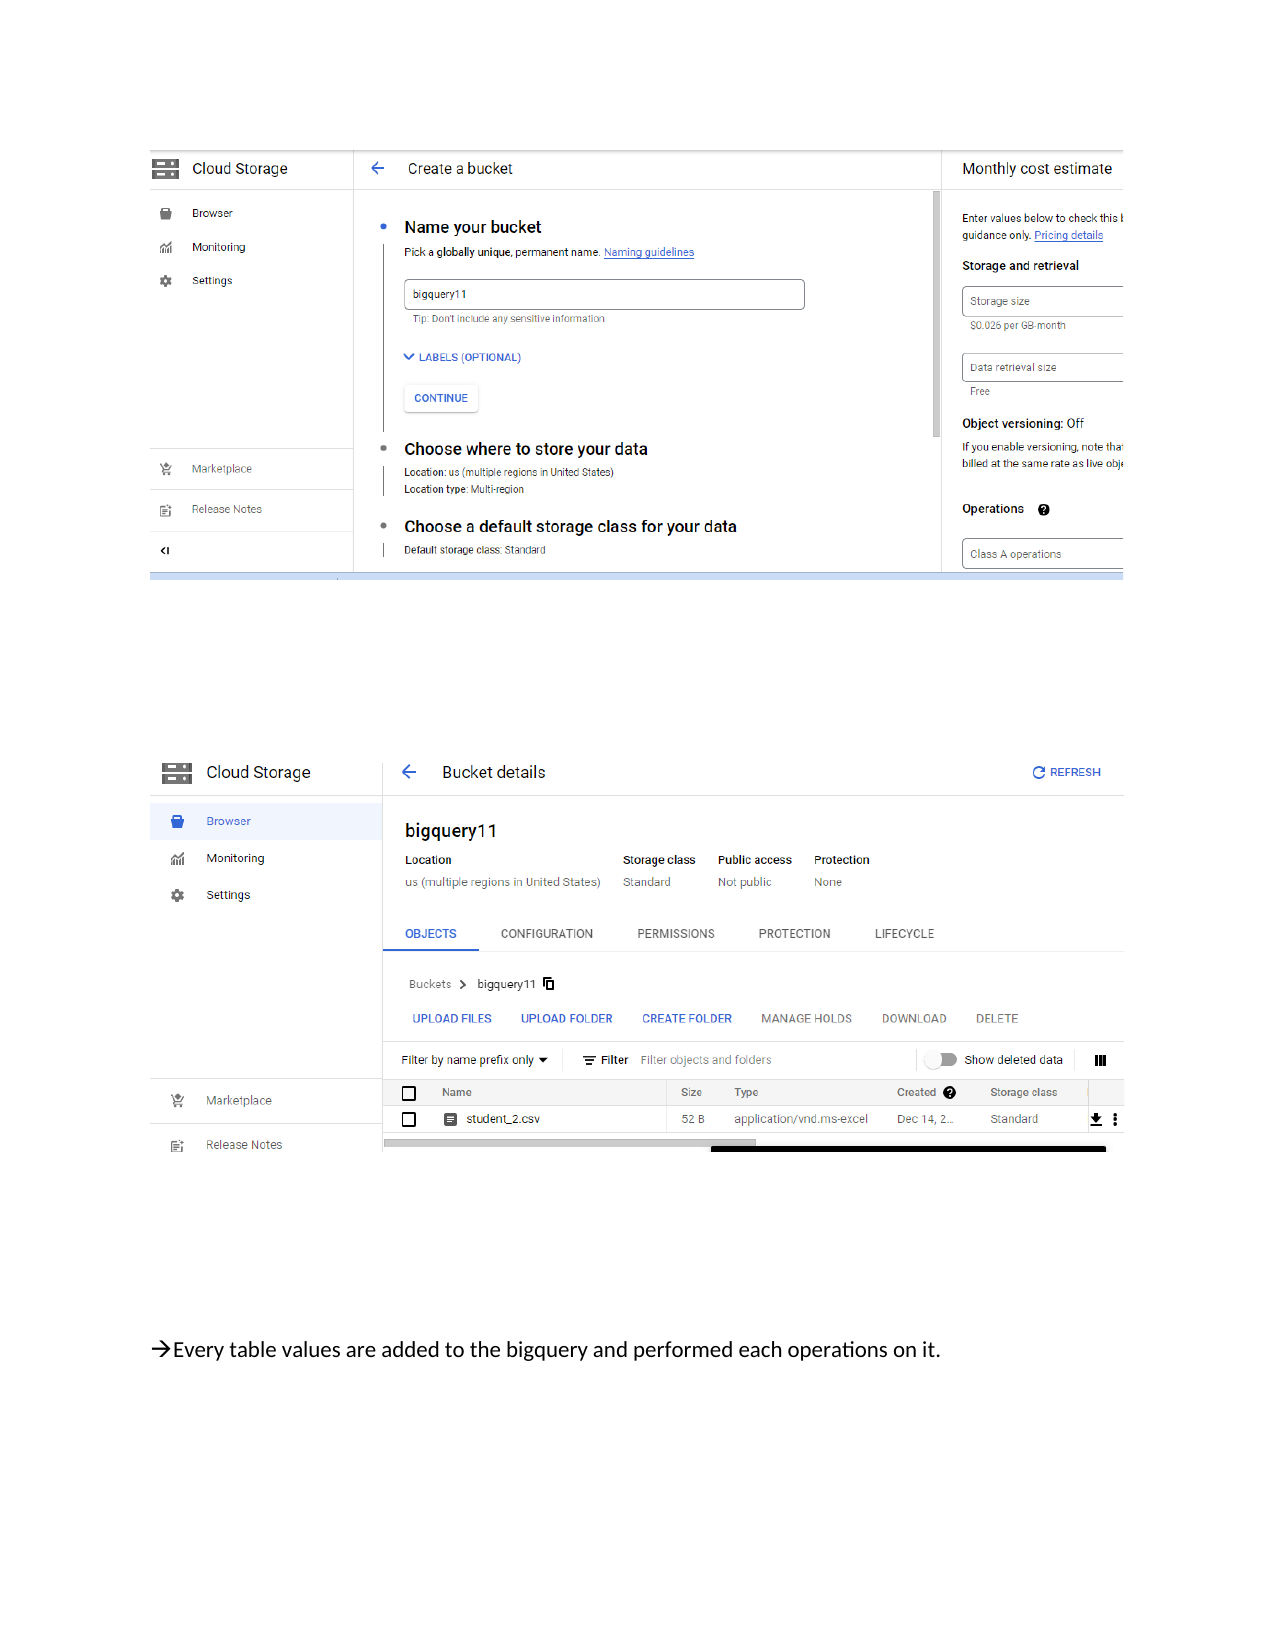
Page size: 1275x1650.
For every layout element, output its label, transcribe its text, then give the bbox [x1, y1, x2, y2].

picture [150, 763, 1125, 1152]
picture [150, 150, 1124, 580]
text Every table values are added to the bigquery and performed each operations on it. [150, 1335, 1125, 1363]
